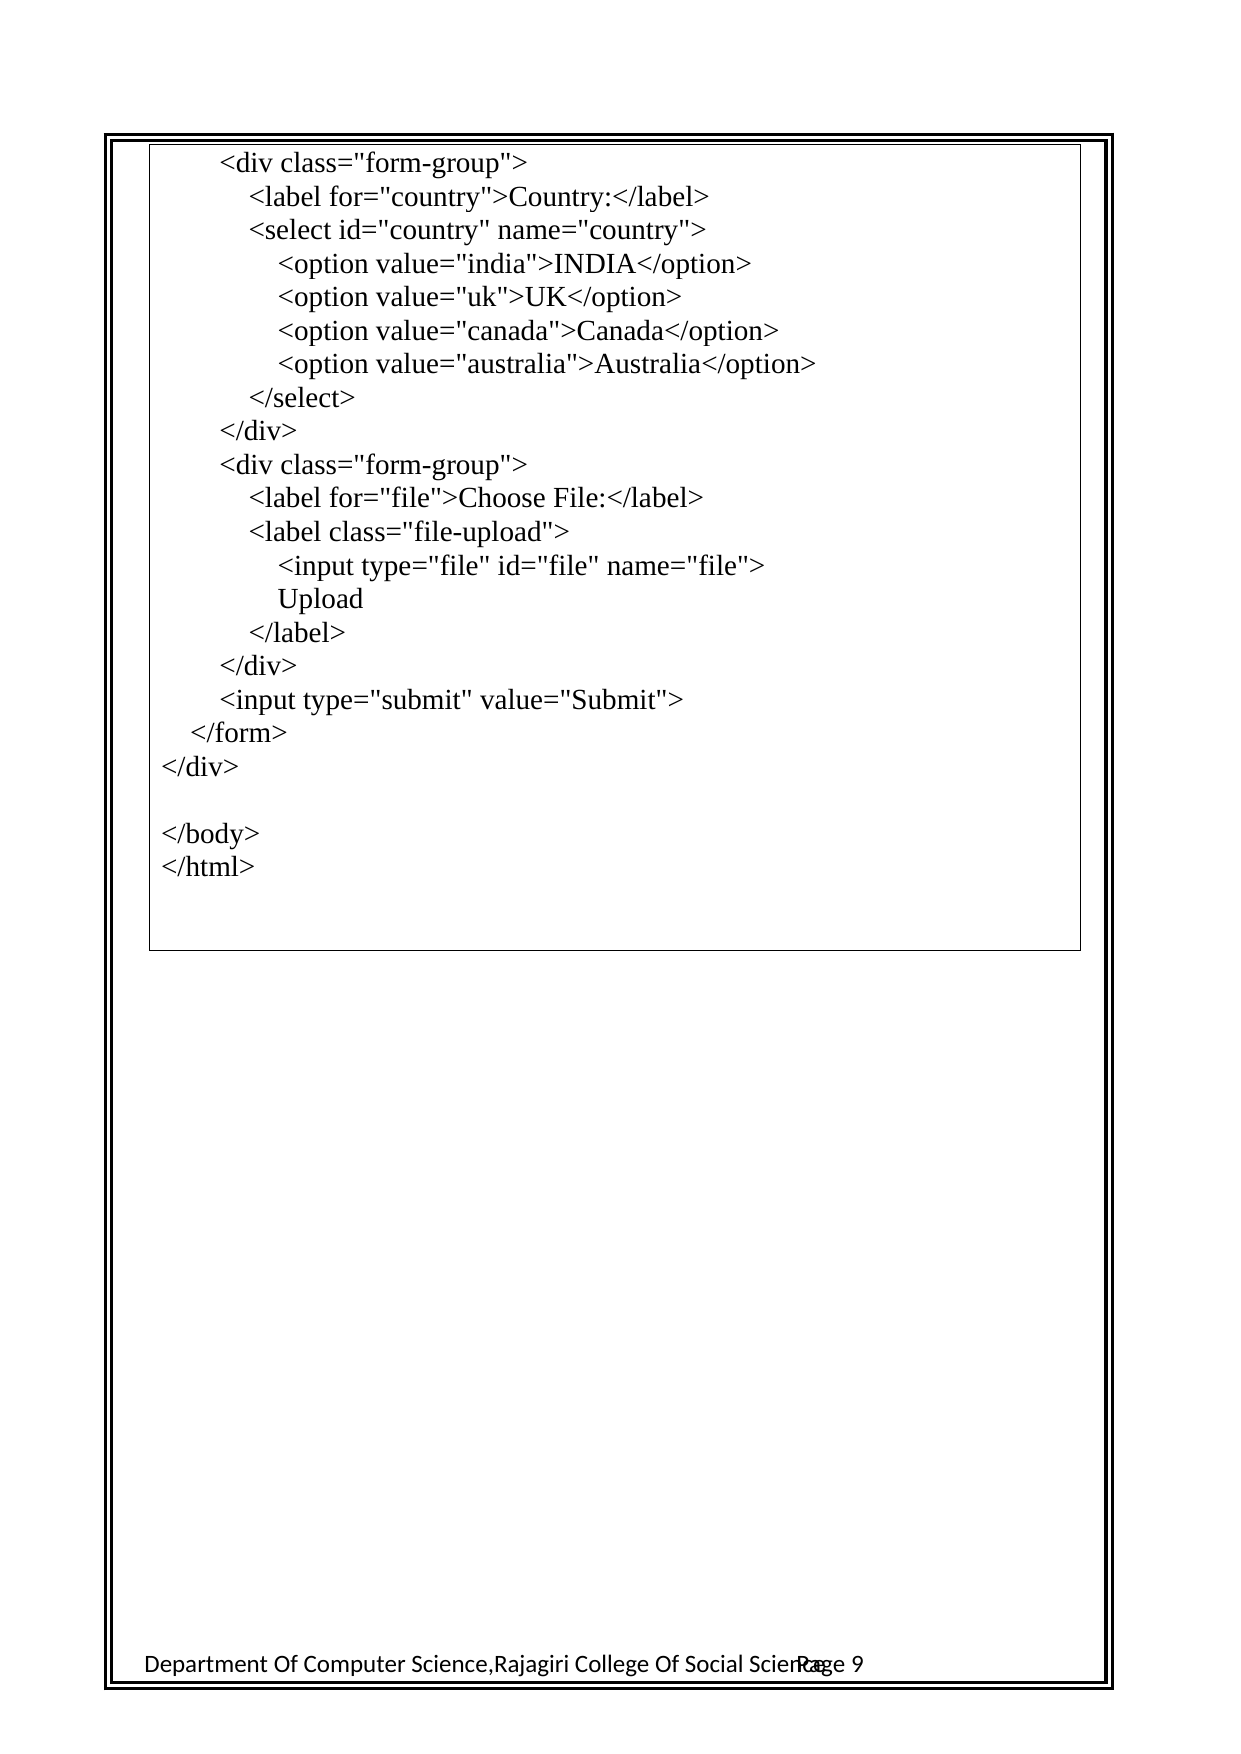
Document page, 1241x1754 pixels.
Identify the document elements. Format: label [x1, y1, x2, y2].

table_header [150, 145, 1080, 950]
